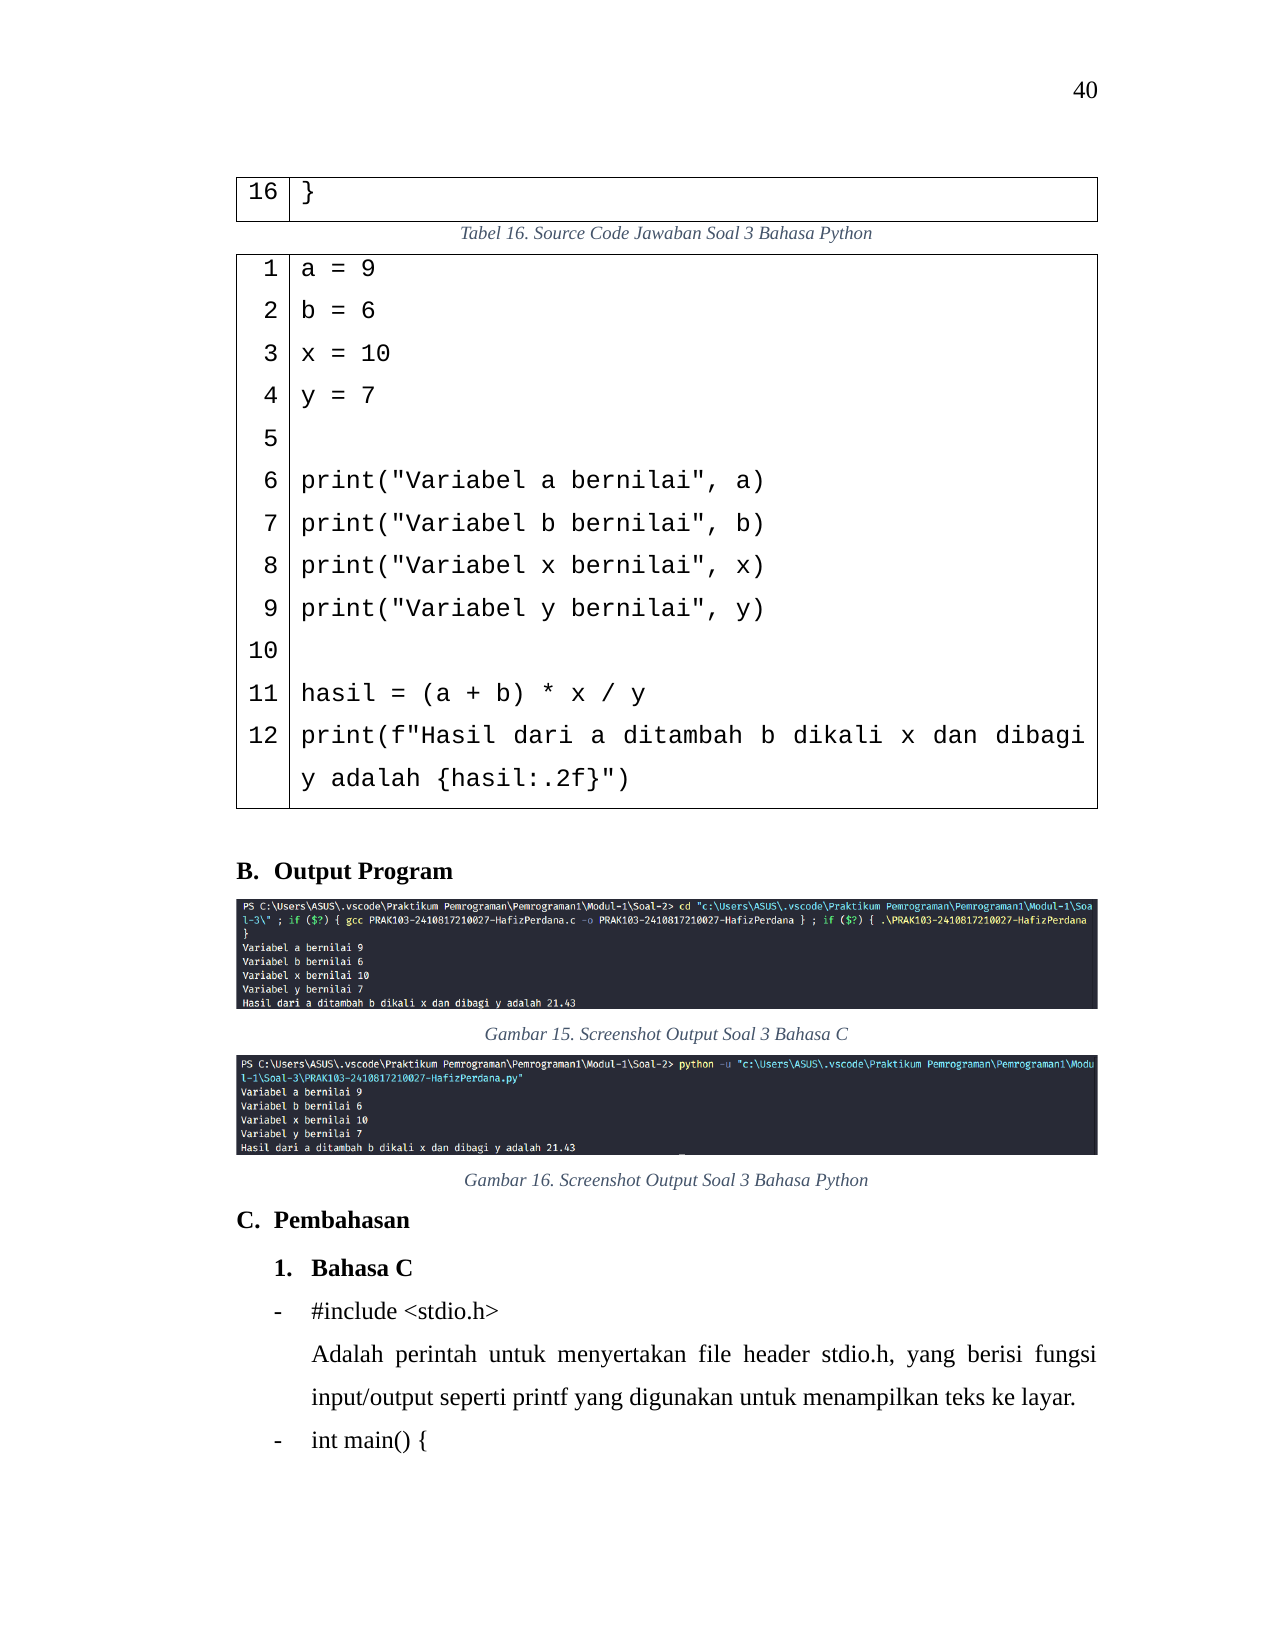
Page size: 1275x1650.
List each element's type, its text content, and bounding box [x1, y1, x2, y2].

list Adalah perintah untuk menyertakan file header stdio.h, yang berisi fungsi input/output seperti printf yang digunakan untuk menampilkan teks ke layar. [311, 1339, 1098, 1411]
list int main() { [274, 1425, 1098, 1454]
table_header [237, 178, 289, 221]
table_header 1 2 3 4 5 6 7 8 9 10 11 12 [237, 255, 289, 808]
list #include <stdio.h> [274, 1296, 1098, 1324]
subtitle Pembahasan [236, 1205, 1098, 1234]
picture [236, 899, 1098, 1009]
subtitle Output Program [236, 856, 1098, 885]
subtitle Bahasa C [274, 1253, 1098, 1281]
picture [236, 1055, 1098, 1155]
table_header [290, 178, 1097, 221]
table_header a = 9 b = 6 x = 10 y = 7 print("Variabel a bernilai", a) print("Variabel b bernilai", b) print("Variabel x bernilai", x) print("Variabel y bernilai", y) hasil = (a + b) * x / y print(f"Hasil dari a ditambah b dikali x dan dibagi y adalah {hasil:.2f}") [290, 255, 1097, 808]
